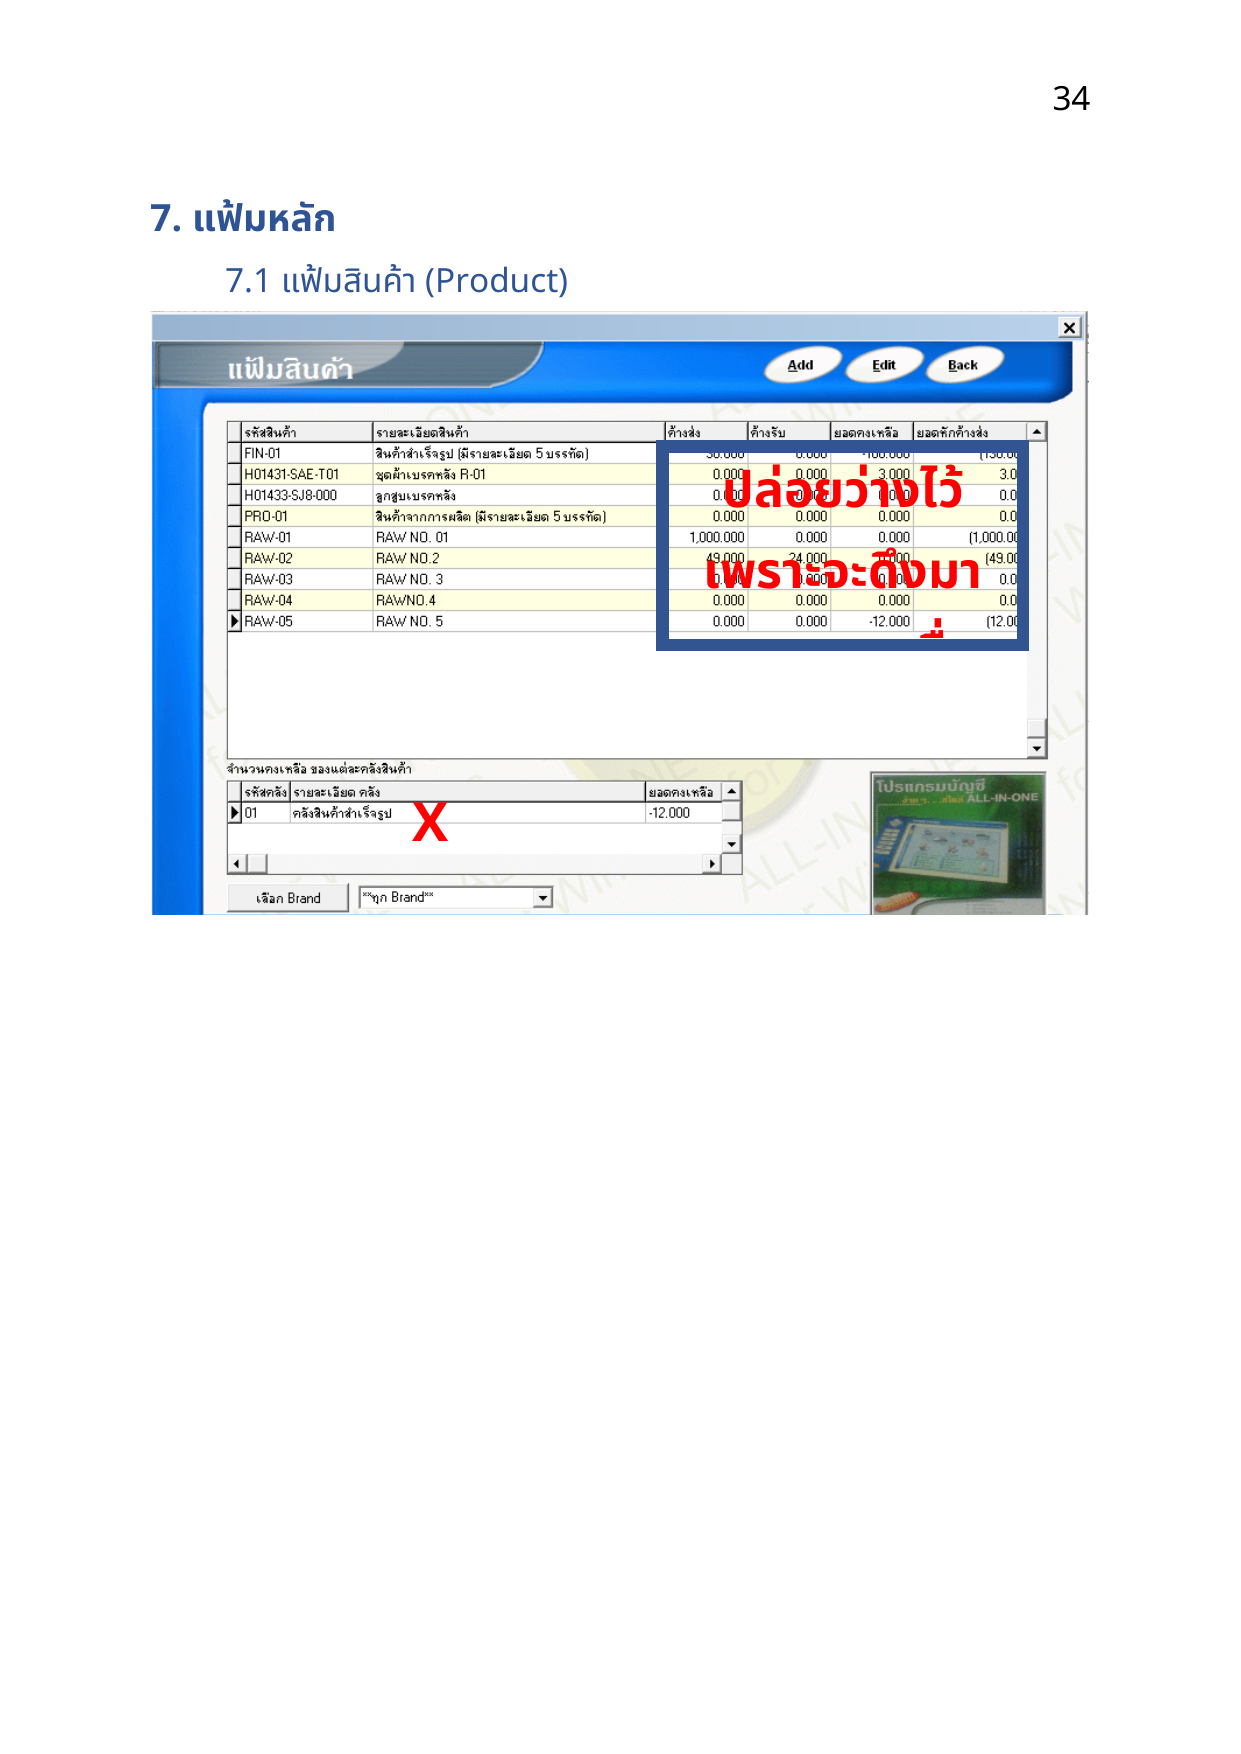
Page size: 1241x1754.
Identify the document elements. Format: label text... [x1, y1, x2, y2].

subtitle 7. แฟ้มหลัก [150, 191, 1090, 248]
subtitle 7.1 แฟ้มสินค้า (Product) [225, 256, 1090, 307]
picture [150, 311, 1089, 915]
